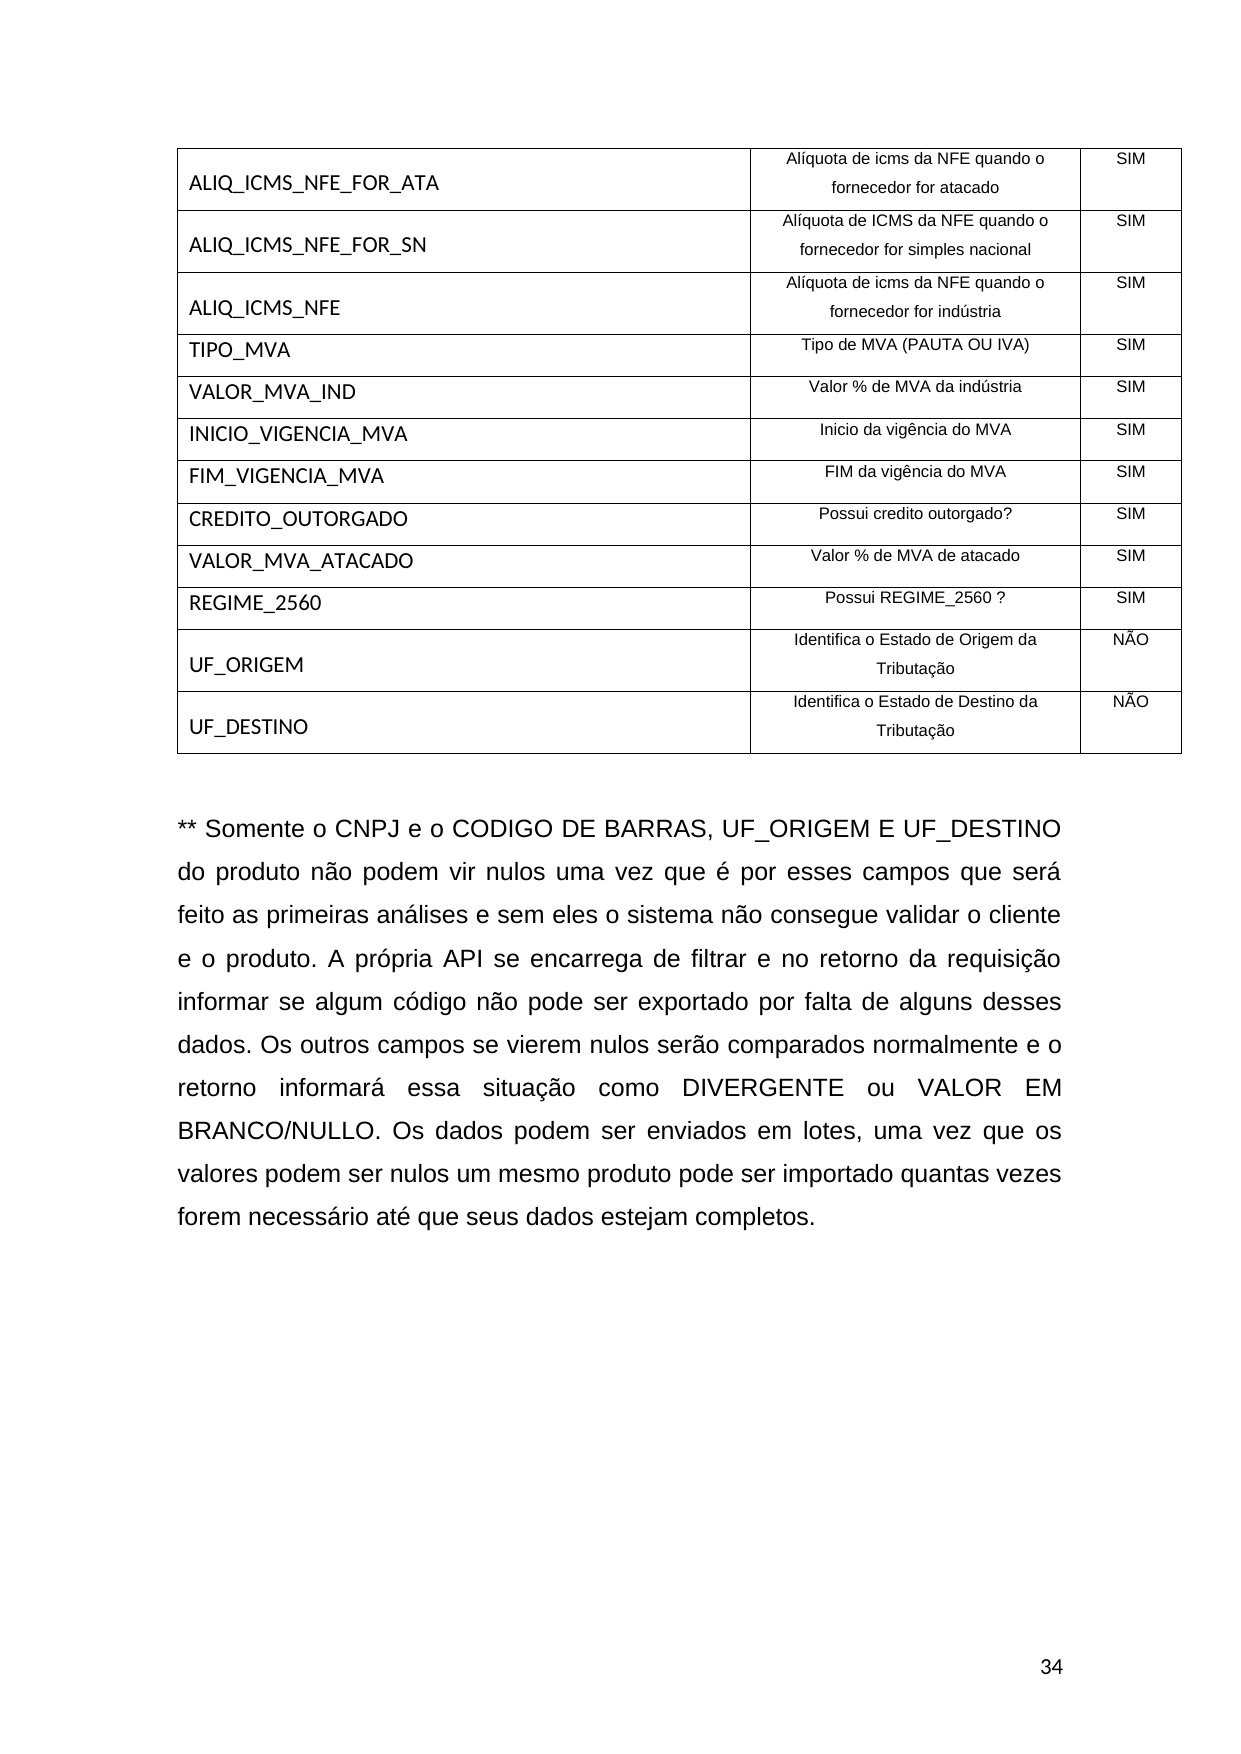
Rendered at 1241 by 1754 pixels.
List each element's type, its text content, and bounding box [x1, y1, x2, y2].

table_cell FIM da vigência do MVA [751, 461, 1080, 503]
table_cell Alíquota de ICMS da NFE quando o fornecedor for simples nacional [751, 211, 1080, 272]
table_cell SIM [1081, 149, 1181, 210]
table_cell SIM [1081, 211, 1181, 272]
table_cell TIPO_MVA [178, 335, 750, 376]
table_cell NÃO [1081, 692, 1181, 753]
table_cell SIM [1081, 335, 1181, 376]
table_cell UF_DESTINO [178, 692, 750, 753]
table_cell SIM [1081, 546, 1181, 587]
table_cell NÃO [1081, 630, 1181, 691]
table_cell SIM [1081, 504, 1181, 545]
table_cell Inicio da vigência do MVA [751, 419, 1080, 460]
table_cell VALOR_MVA_IND [178, 377, 750, 418]
table_cell FIM_VIGENCIA_MVA [178, 461, 750, 503]
table_cell SIM [1081, 588, 1181, 629]
table_cell VALOR_MVA_ATACADO [178, 546, 750, 587]
table_cell REGIME_2560 [178, 588, 750, 629]
table_cell SIM [1081, 419, 1181, 460]
table_cell ALIQ_ICMS_NFE_FOR_SN [178, 211, 750, 272]
table_cell Valor % de MVA da indústria [751, 377, 1080, 418]
table_cell Tipo de MVA (PAUTA OU IVA) [751, 335, 1080, 376]
table_cell Possui credito outorgado? [751, 504, 1080, 545]
table_cell Valor % de MVA de atacado [751, 546, 1080, 587]
text ** Somente o CNPJ e o CODIGO DE BARRAS, UF_ORIGEM E UF_DESTINO do produto não podem vir nulos uma vez que é por esses campos que será feito as primeiras análises e sem eles o sistema não consegue validar o cliente e o produto. A própria API se encarrega de filtrar e no retorno da requisição informar se algum código não pode ser exportado por falta de alguns desses dados. Os outros campos se vierem nulos serão comparados normalmente e o retorno informará essa situação como DIVERGENTE ou VALOR EM BRANCO/NULLO. Os dados podem ser enviados em lotes, uma vez que os valores podem ser nulos um mesmo produto pode ser importado quantas vezes forem necessário até que seus dados estejam completos. [177, 814, 1063, 1231]
table_cell UF_ORIGEM [178, 630, 750, 691]
table_cell Possui REGIME_2560 ? [751, 588, 1080, 629]
table_cell SIM [1081, 273, 1181, 334]
table_cell Alíquota de icms da NFE quando o fornecedor for atacado [751, 149, 1080, 210]
table_cell SIM [1081, 461, 1181, 503]
table_cell CREDITO_OUTORGADO [178, 504, 750, 545]
table_cell ALIQ_ICMS_NFE [178, 273, 750, 334]
table_cell SIM [1081, 377, 1181, 418]
table_cell Alíquota de icms da NFE quando o fornecedor for indústria [751, 273, 1080, 334]
table_cell Identifica o Estado de Origem da Tributação [751, 630, 1080, 691]
table_cell ALIQ_ICMS_NFE_FOR_ATA [178, 149, 750, 210]
table_cell INICIO_VIGENCIA_MVA [178, 419, 750, 460]
table_cell Identifica o Estado de Destino da Tributação [751, 692, 1080, 753]
